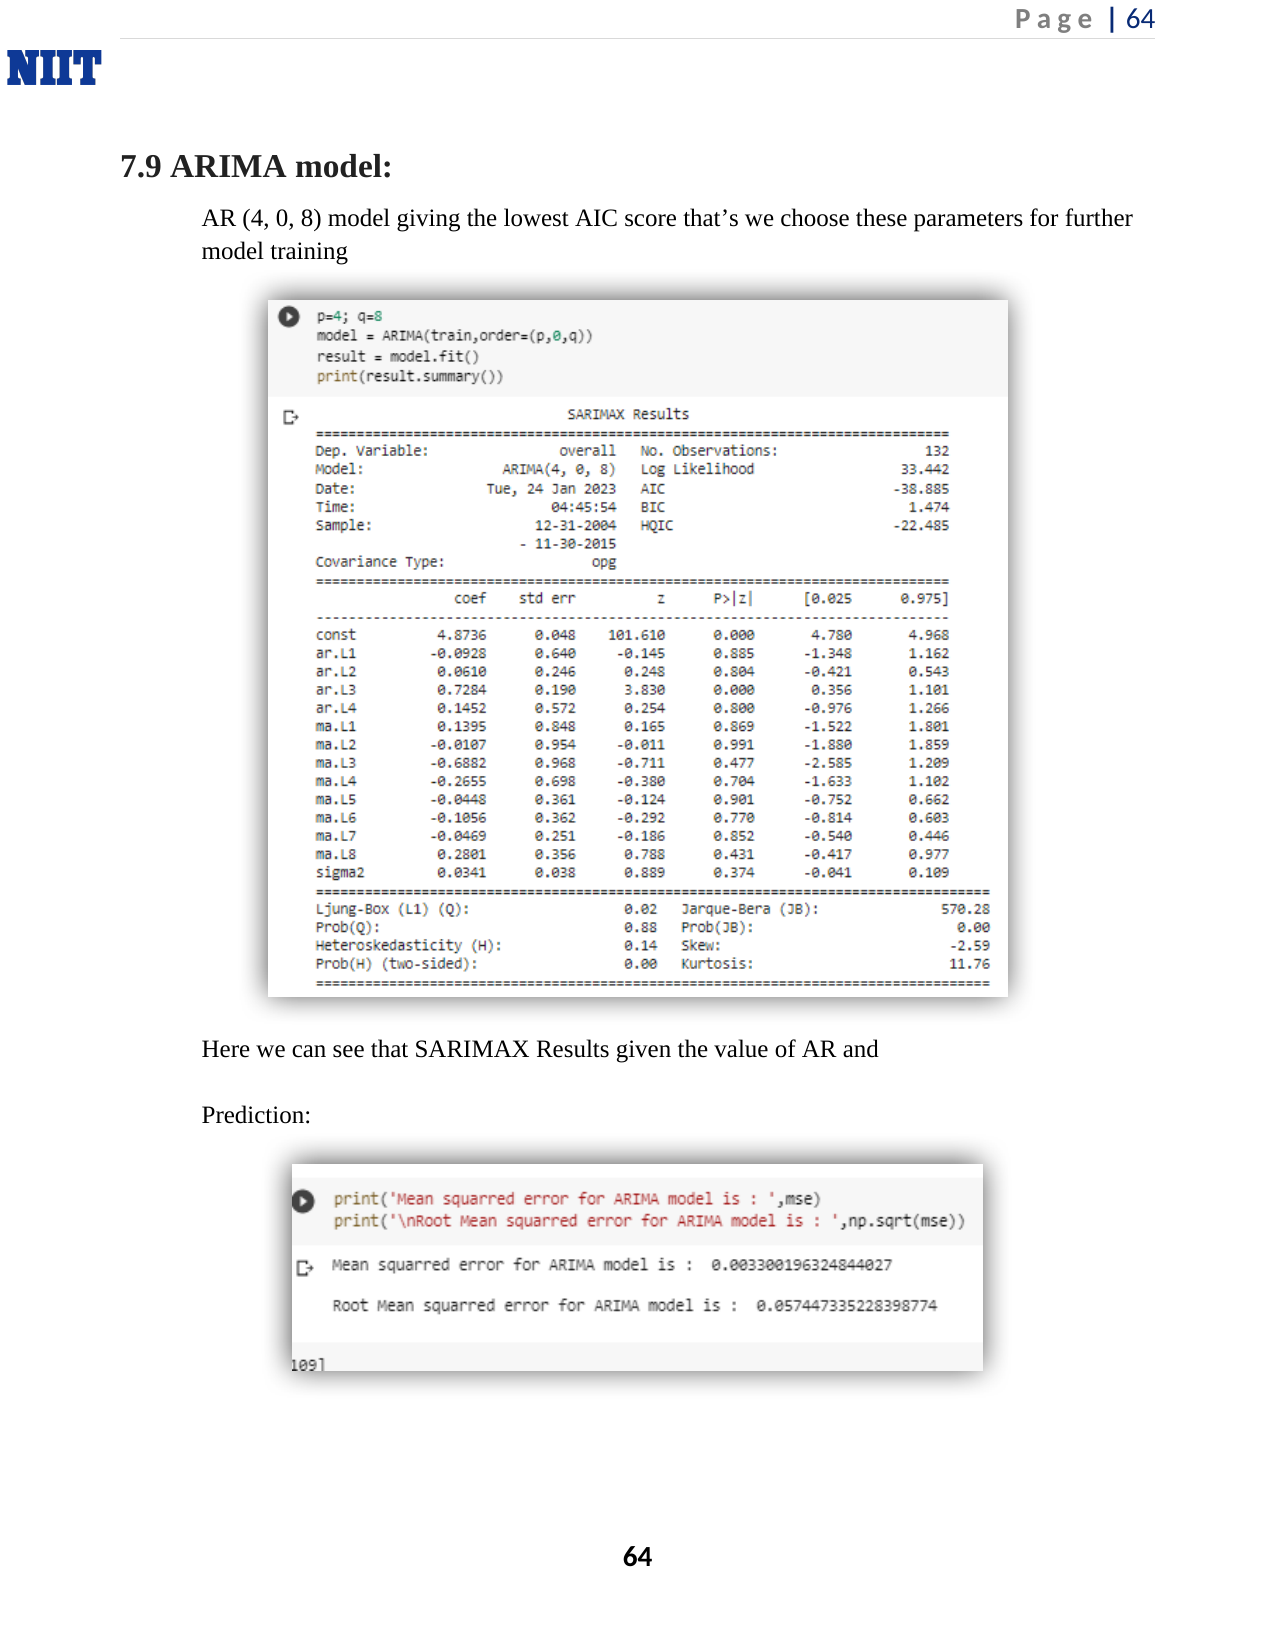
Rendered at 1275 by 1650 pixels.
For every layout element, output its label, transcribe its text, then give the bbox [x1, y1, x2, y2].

picture [268, 300, 1008, 997]
picture [7, 50, 102, 85]
text AR (4, 0, 8) model giving the lowest AIC score that’s we choose these parameters for further model training [201, 203, 1155, 265]
text Here we can see that SARIMAX Results given the value of AR and [201, 1034, 1155, 1063]
subtitle 7.9 ARIMA model: [120, 146, 1155, 185]
text Prediction: [201, 1100, 1155, 1129]
picture [292, 1164, 983, 1371]
